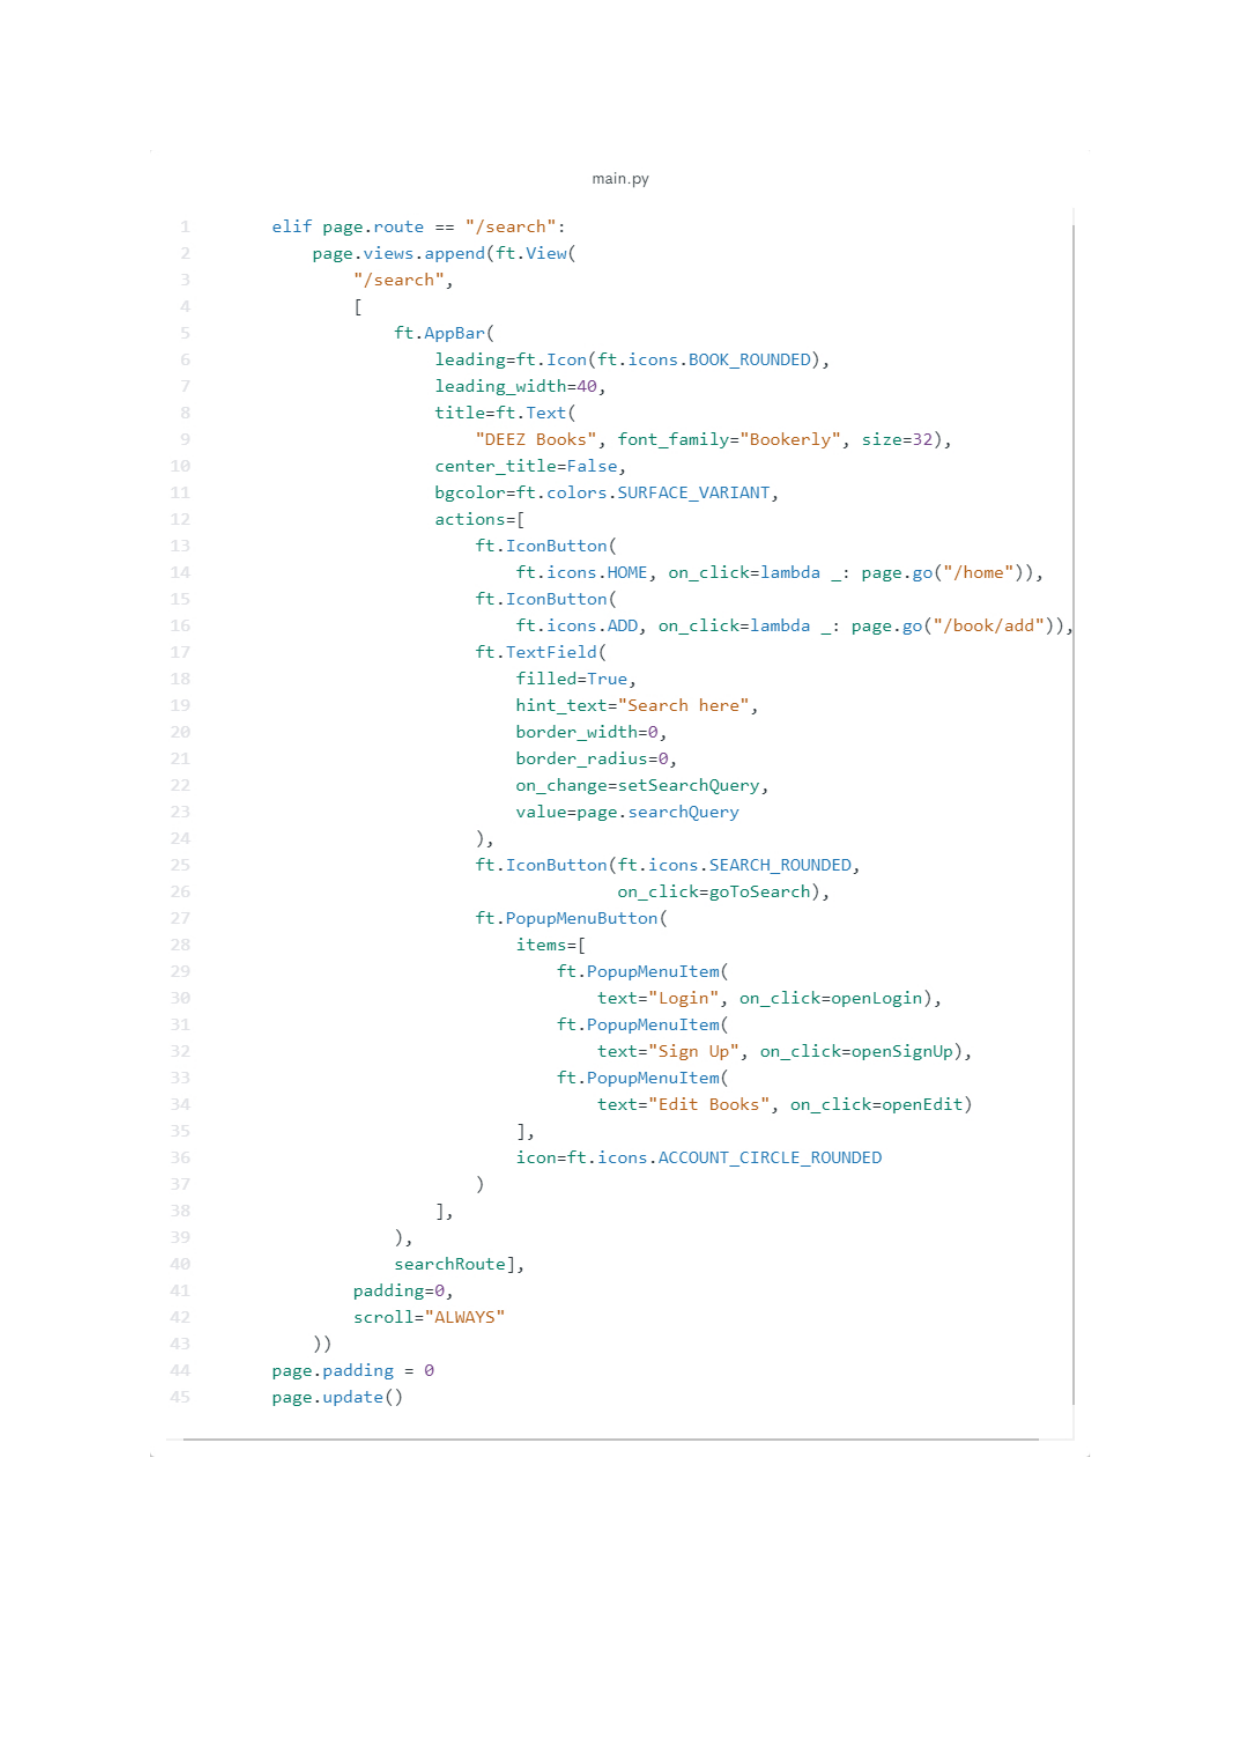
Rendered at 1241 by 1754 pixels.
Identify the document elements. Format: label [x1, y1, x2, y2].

picture [150, 150, 1091, 1457]
